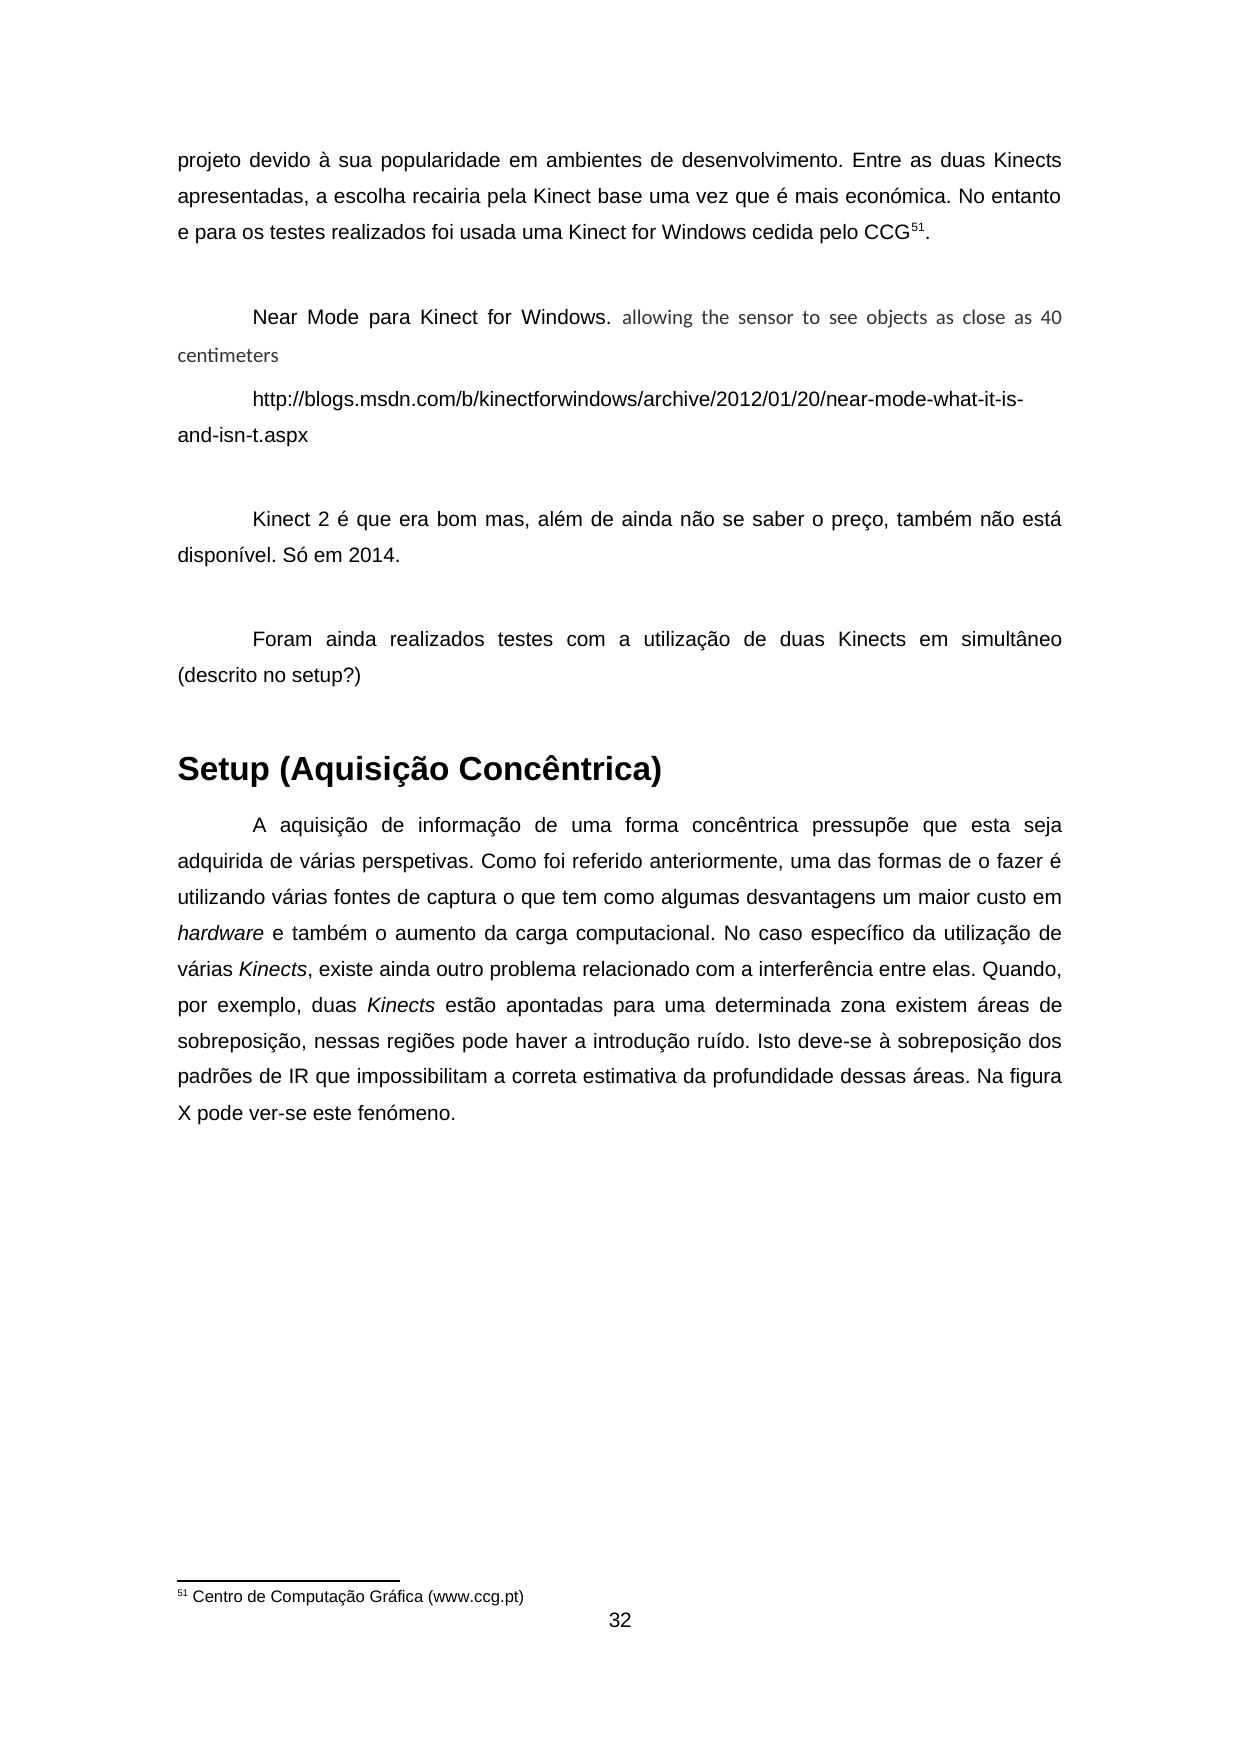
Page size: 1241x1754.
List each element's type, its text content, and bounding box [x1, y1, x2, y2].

text A aquisição de informação de uma forma concêntrica pressupõe que esta seja adquirida de várias perspetivas. Como foi referido anteriormente, uma das formas de o fazer é utilizando várias fontes de captura o que tem como algumas desvantagens um maior custo em hardware e também o aumento da carga computacional. No caso específico da utilização de várias Kinects, existe ainda outro problema relacionado com a interferência entre elas. Quando, por exemplo, duas Kinects estão apontadas para uma determinada zona existem áreas de sobreposição, nessas regiões pode haver a introdução ruído. Isto deve-se à sobreposição dos padrões de IR que impossibilitam a correta estimativa da profundidade dessas áreas. Na figura X pode ver-se este fenómeno. [177, 813, 1063, 1124]
text Foram ainda realizados testes com a utilização de duas Kinects em simultâneo (descrito no setup?) [177, 627, 1063, 687]
text Setup (Aquisição Concêntrica) [177, 749, 1063, 787]
text http://blogs.msdn.com/b/kinectforwindows/archive/2012/01/20/near-mode-what-it-is-and-isn-t.aspx [177, 386, 1063, 446]
text Kinect 2 é que era bom mas, além de ainda não se saber o preço, também não está disponível. Só em 2014. [177, 507, 1063, 567]
text Near Mode para Kinect for Windows. allowing the sensor to see objects as close as 40 centimeters [177, 304, 1063, 367]
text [177, 148, 1063, 243]
